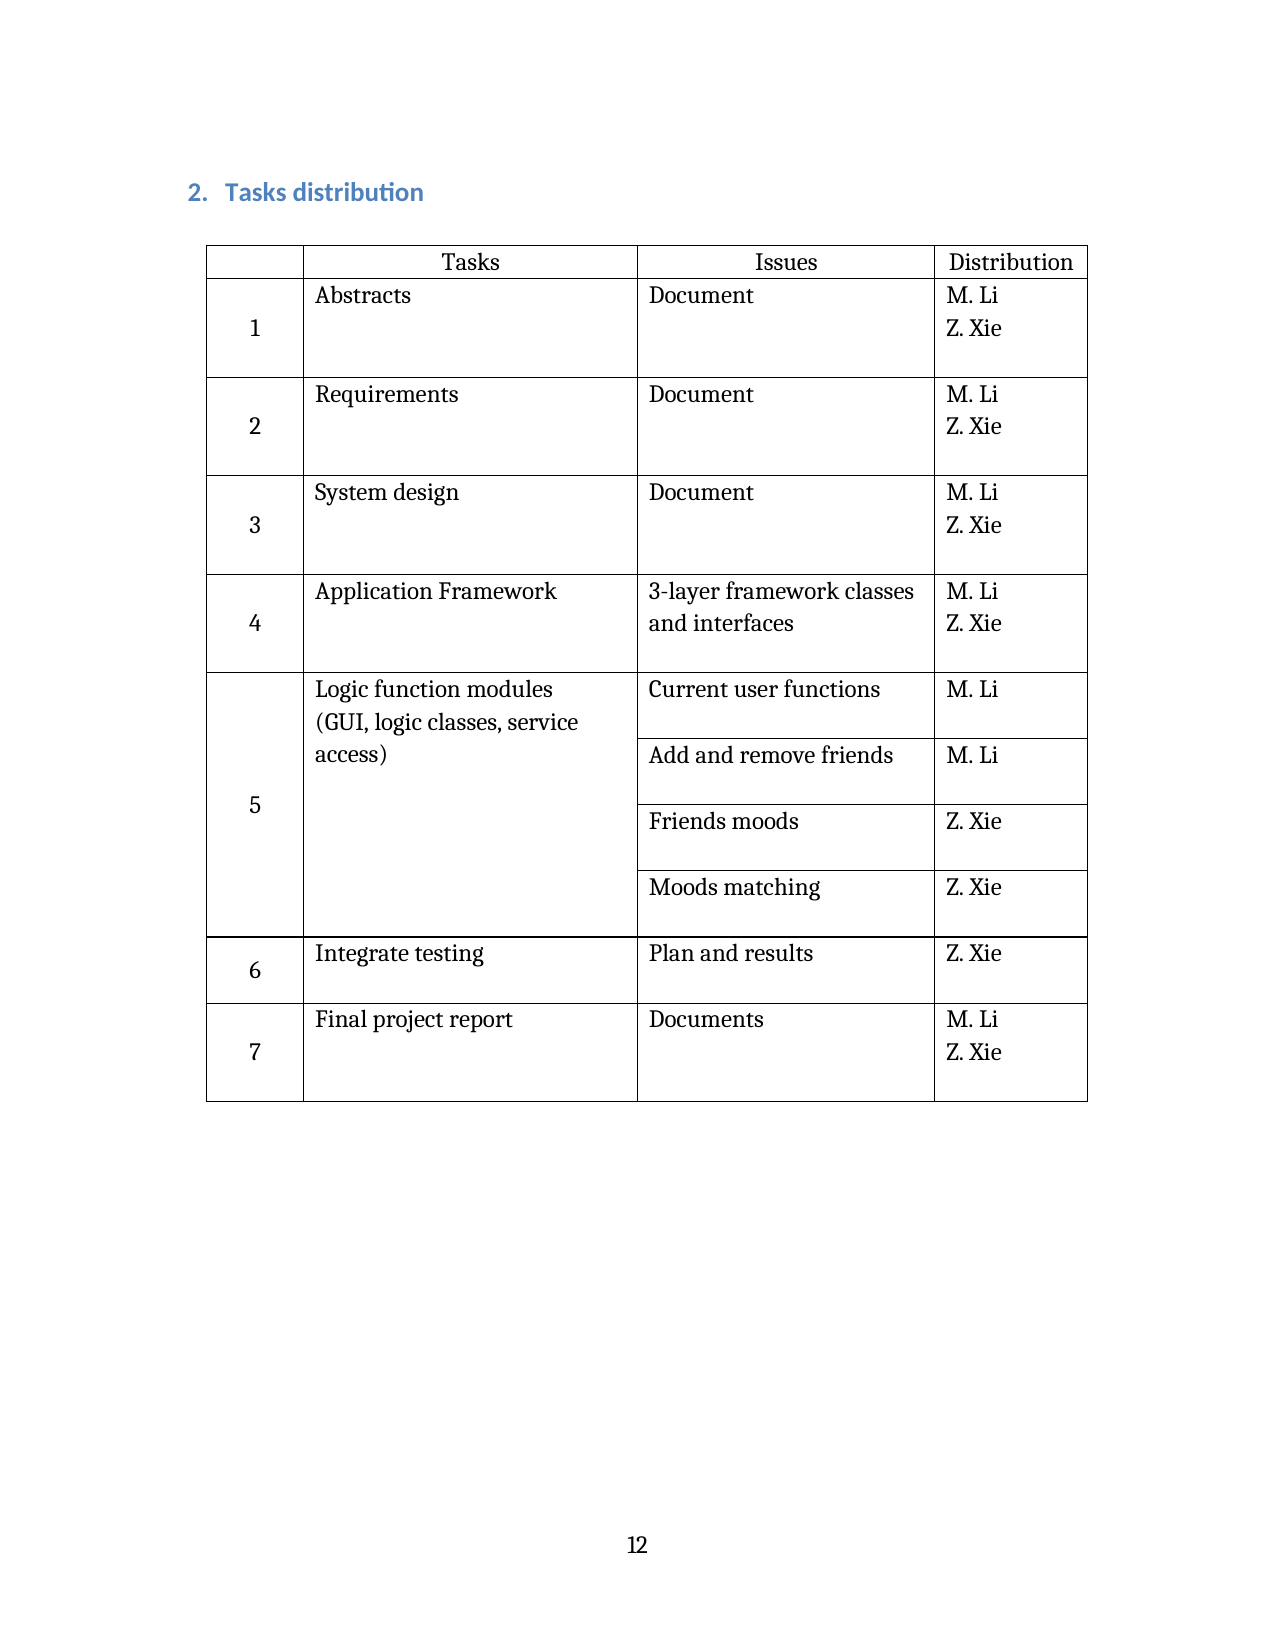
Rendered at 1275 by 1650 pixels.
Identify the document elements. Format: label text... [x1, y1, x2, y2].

table_header [207, 246, 303, 278]
table_cell M. Li [935, 673, 1087, 738]
table_cell Z. Xie [935, 871, 1087, 936]
table_cell M. Li Z. Xie [935, 1004, 1087, 1101]
table_cell Plan and results [638, 938, 934, 1002]
table_header Distribution [935, 246, 1087, 278]
table_cell System design [304, 476, 637, 574]
table_cell Documents [638, 1004, 934, 1101]
table_cell M. Li Z. Xie [935, 378, 1087, 475]
table_cell Moods matching [638, 871, 934, 936]
table_cell 1 [207, 279, 303, 377]
table_cell Final project report [304, 1004, 637, 1101]
table_cell 4 [207, 575, 303, 672]
table_cell Requirements [304, 378, 637, 475]
table_cell Abstracts [304, 279, 637, 377]
table_cell Z. Xie [935, 805, 1087, 870]
table_cell Document [638, 378, 934, 475]
table_cell 3 [207, 476, 303, 574]
table_cell 3-layer framework classes and interfaces [638, 575, 934, 672]
table_cell Application Framework [304, 575, 637, 672]
table_cell Current user functions [638, 673, 934, 738]
table_cell M. Li Z. Xie [935, 279, 1087, 377]
table_header Tasks [304, 246, 637, 278]
table_cell 7 [207, 1004, 303, 1101]
table_cell M. Li Z. Xie [935, 476, 1087, 574]
table_cell Add and remove friends [638, 739, 934, 804]
table_cell 5 [207, 673, 303, 936]
table_cell M. Li [935, 739, 1087, 804]
table_cell M. Li Z. Xie [935, 575, 1087, 672]
table_cell 6 [207, 938, 303, 1002]
table_cell Friends moods [638, 805, 934, 870]
table_header Issues [638, 246, 934, 278]
table_cell Logic function modules (GUI, logic classes, service access) [304, 673, 637, 936]
table_cell Document [638, 476, 934, 574]
subtitle Tasks distribution [187, 159, 1087, 224]
table_cell Z. Xie [935, 938, 1087, 1002]
table_cell 2 [207, 378, 303, 475]
table_cell Integrate testing [304, 938, 637, 1002]
table_cell Document [638, 279, 934, 377]
